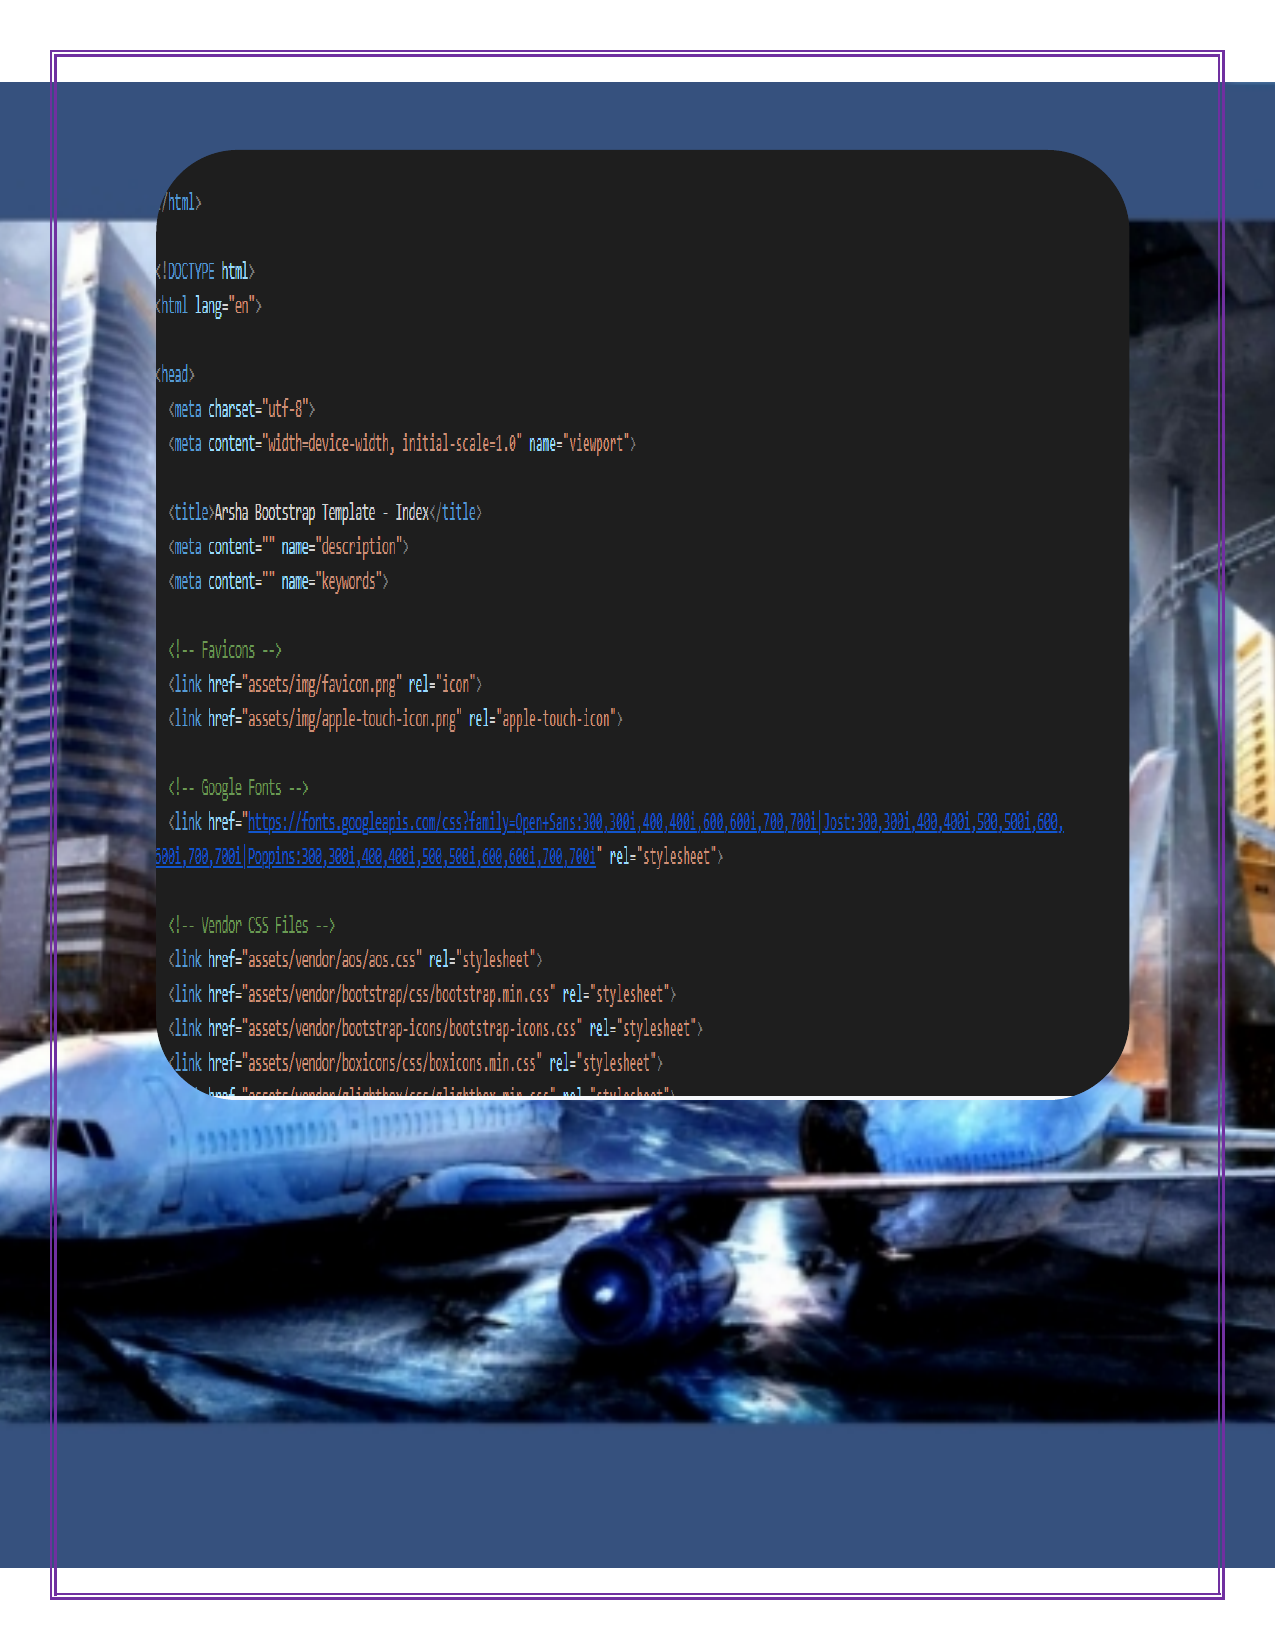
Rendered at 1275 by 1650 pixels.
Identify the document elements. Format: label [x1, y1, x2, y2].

picture [1225, 82, 1275, 1568]
picture [0, 82, 50, 1568]
picture [57, 82, 1218, 1568]
